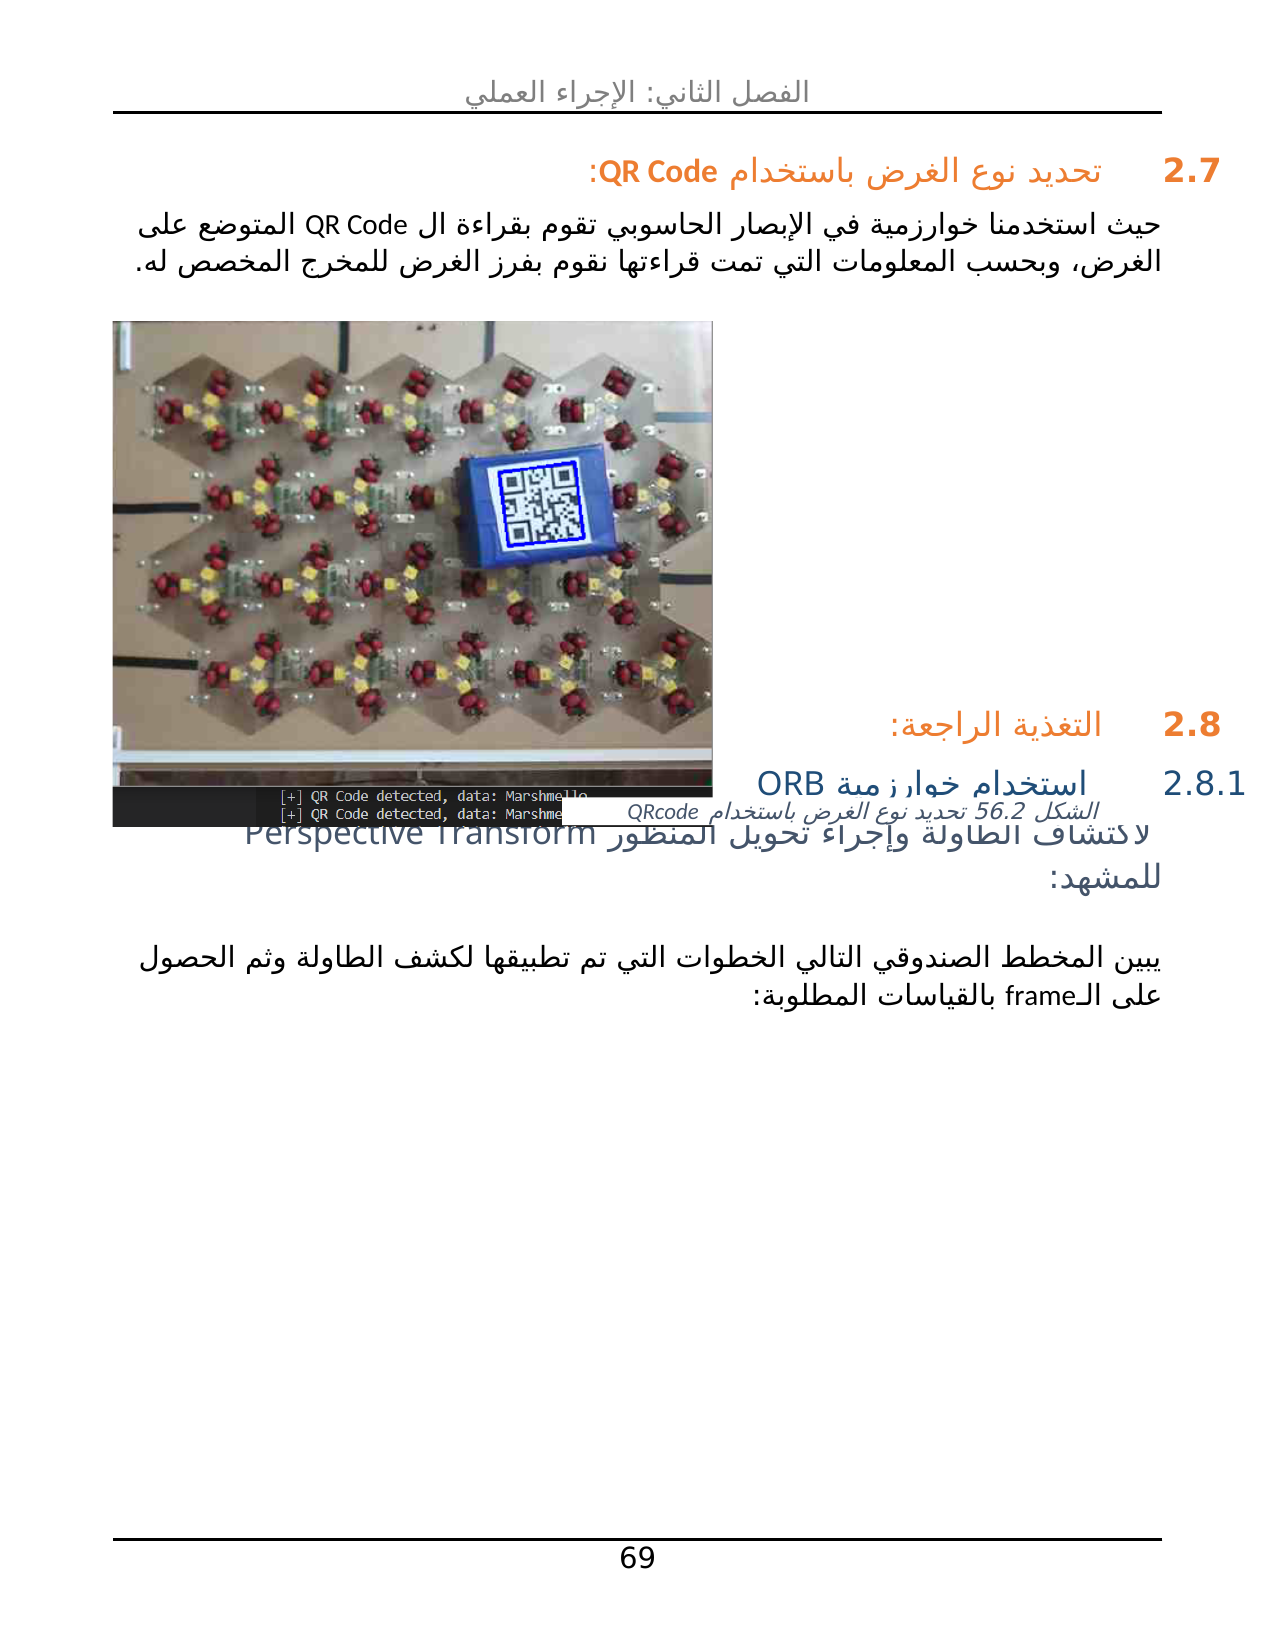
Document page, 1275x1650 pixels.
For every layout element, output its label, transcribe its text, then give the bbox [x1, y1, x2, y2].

subtitle التغذية الراجعة: [713, 706, 1162, 744]
picture [112, 321, 713, 827]
subtitle استخدام خوارزمية ORB [713, 760, 1162, 797]
text يبين المخطط الصندوقي التالي الخطوات التي تم تطبيقها لكشف الطاولة وثم الحصول على الـframe بالقياسات المطلوبة: [112, 941, 1162, 1013]
subtitle تحديد نوع الغرض باستخدام QR Code: [112, 150, 1162, 191]
text لاكتشاف الطاولة وإجراء تحويل المنظور Perspective Transform للمشهد: [112, 826, 1162, 896]
text حيث استخدمنا خوارزمية في الإبصار الحاسوبي تقوم بقراءة ال QR Code المتوضع على الغرض، وبحسب المعلومات التي تمت قراءتها نقوم بفرز الغرض للمخرج المخصص له. [112, 206, 1162, 279]
